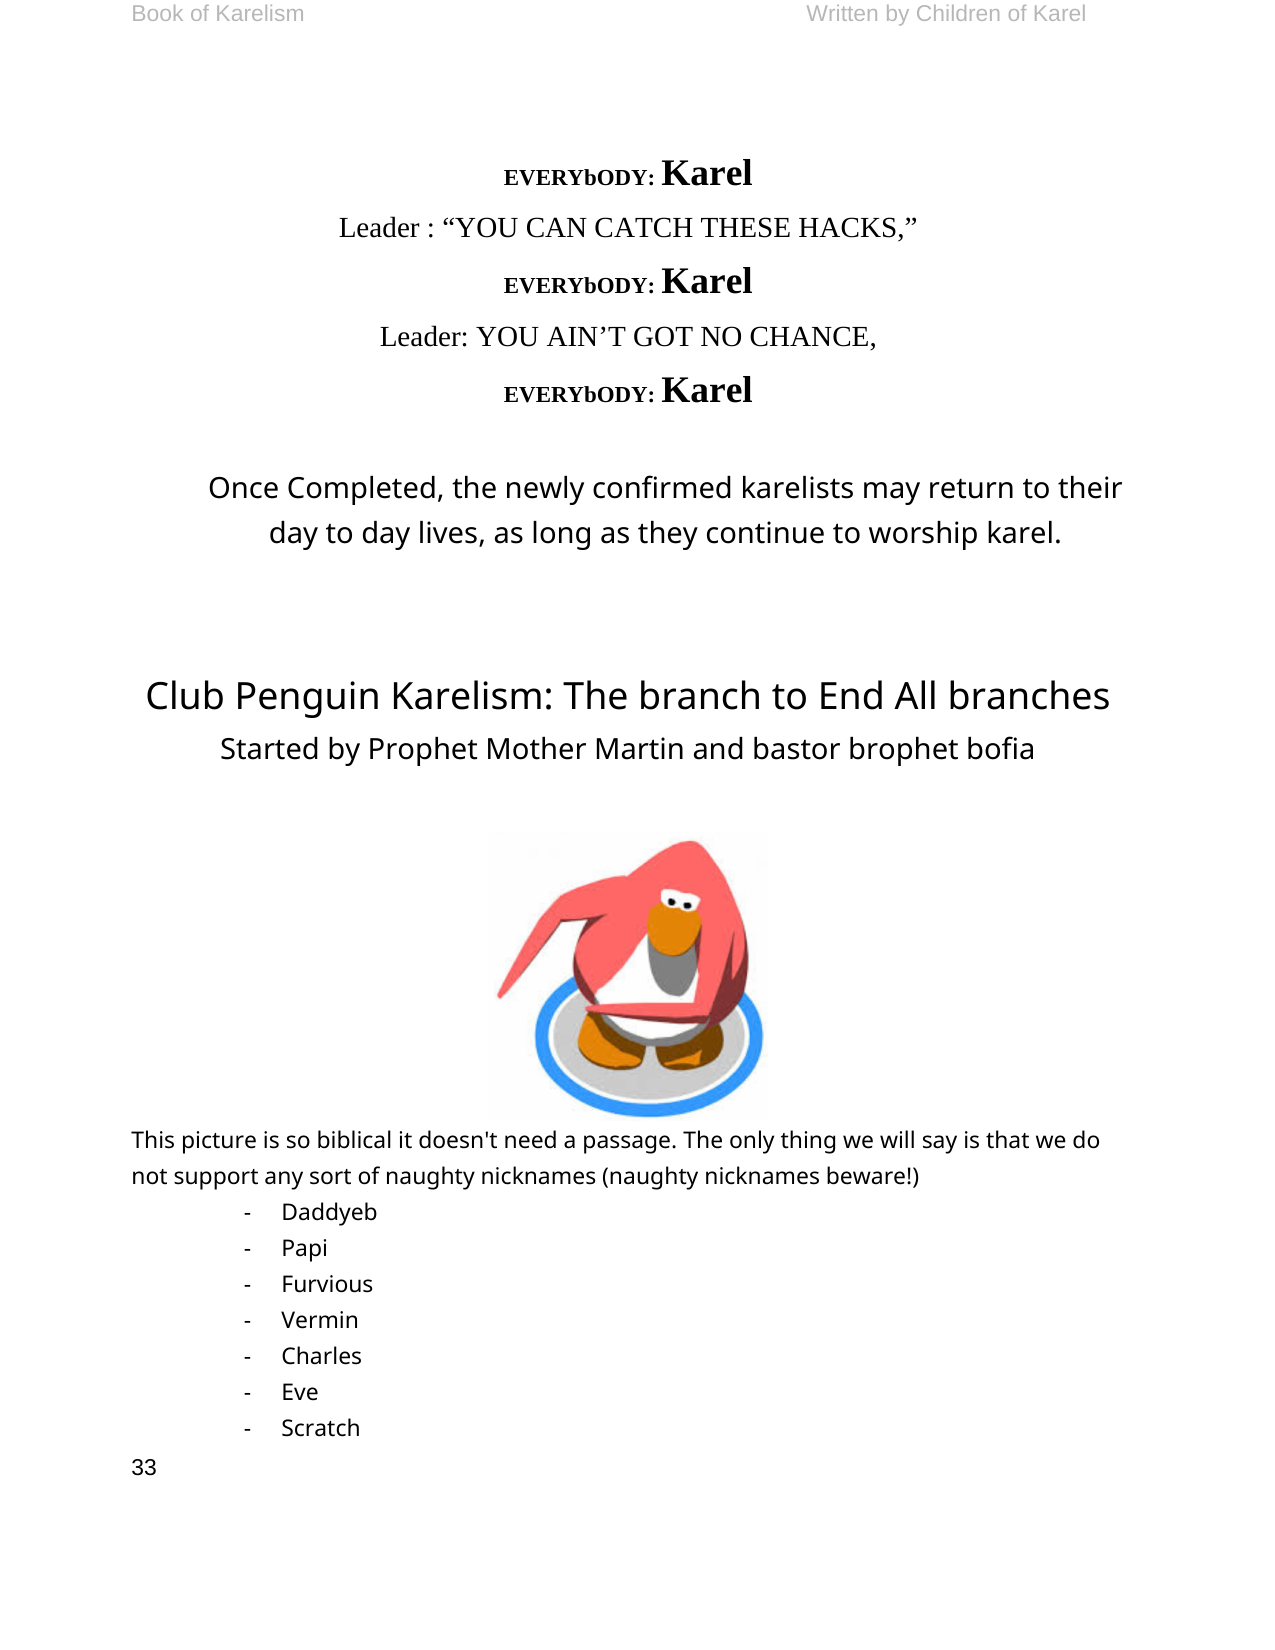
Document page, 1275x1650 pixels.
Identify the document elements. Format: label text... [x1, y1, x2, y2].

text Once Completed, the newly confirmed karelists may return to their day to day lives, as long as they continue to worship karel. [206, 467, 1125, 552]
list Eve [244, 1376, 1125, 1407]
picture [487, 832, 770, 1121]
list Vermin [244, 1304, 1125, 1335]
list Furvious [244, 1268, 1125, 1299]
text EVERYbODY: Karel [131, 150, 1125, 193]
text Started by Prophet Mother Martin and bastor brophet bofia [131, 728, 1125, 768]
text EVERYbODY: Karel [131, 259, 1125, 302]
list Daddyeb [244, 1196, 1125, 1227]
text EVERYbODY: Karel [131, 368, 1125, 411]
list Scratch [244, 1412, 1125, 1443]
list Charles [244, 1340, 1125, 1371]
text Leader : “YOU CAN CATCH THESE HACKS,” [131, 210, 1125, 243]
list Papi [244, 1232, 1125, 1263]
text Club Penguin Karelism: The branch to End All branches [131, 669, 1125, 720]
text This picture is so biblical it doesn't need a passage. The only thing we will say is that we do not support any sort of naughty nicknames (naughty nicknames beware!) [131, 1124, 1125, 1191]
text Leader: YOU AIN’T GOT NO CHANCE, [131, 319, 1125, 352]
